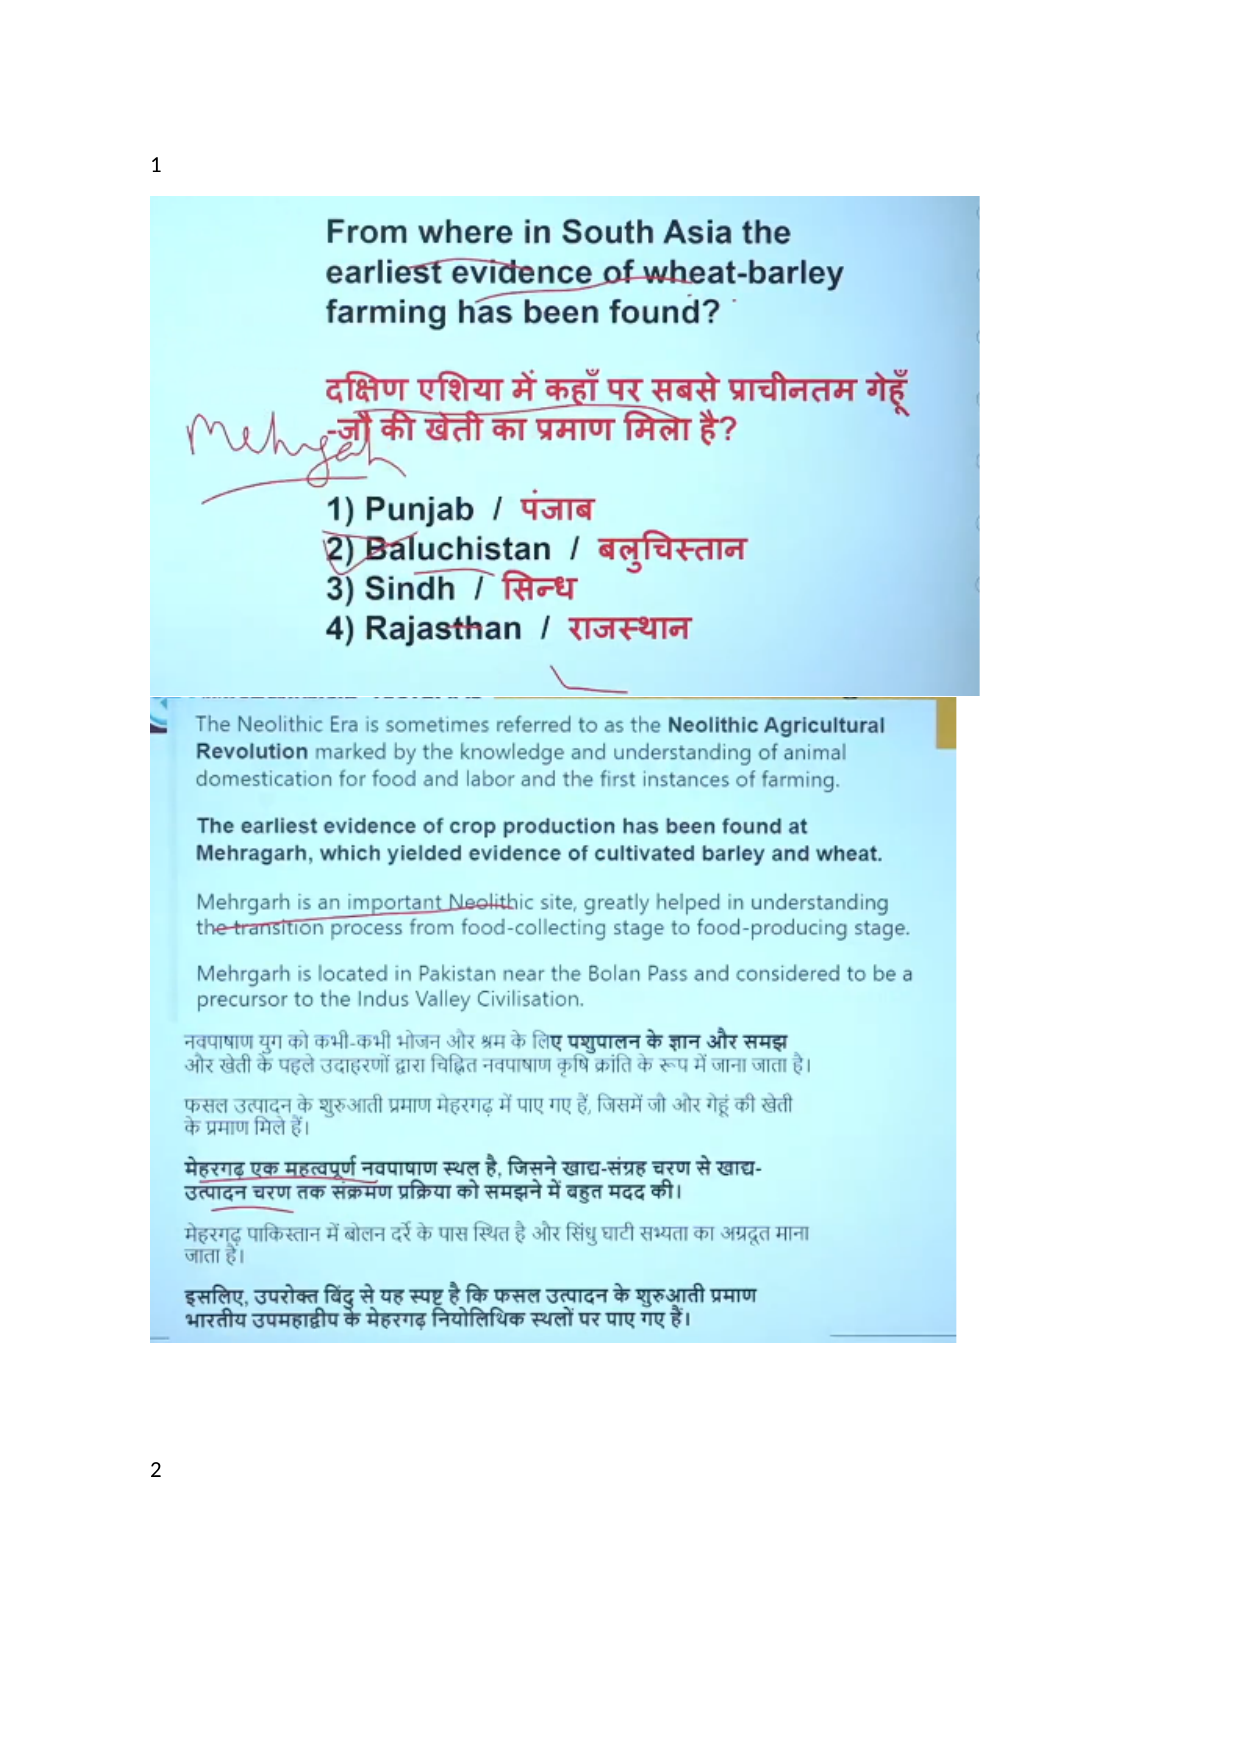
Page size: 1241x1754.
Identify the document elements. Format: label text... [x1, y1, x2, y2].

text 2 [150, 1455, 1090, 1483]
text 1 [150, 150, 1090, 178]
picture [150, 697, 957, 1343]
picture [150, 196, 980, 696]
